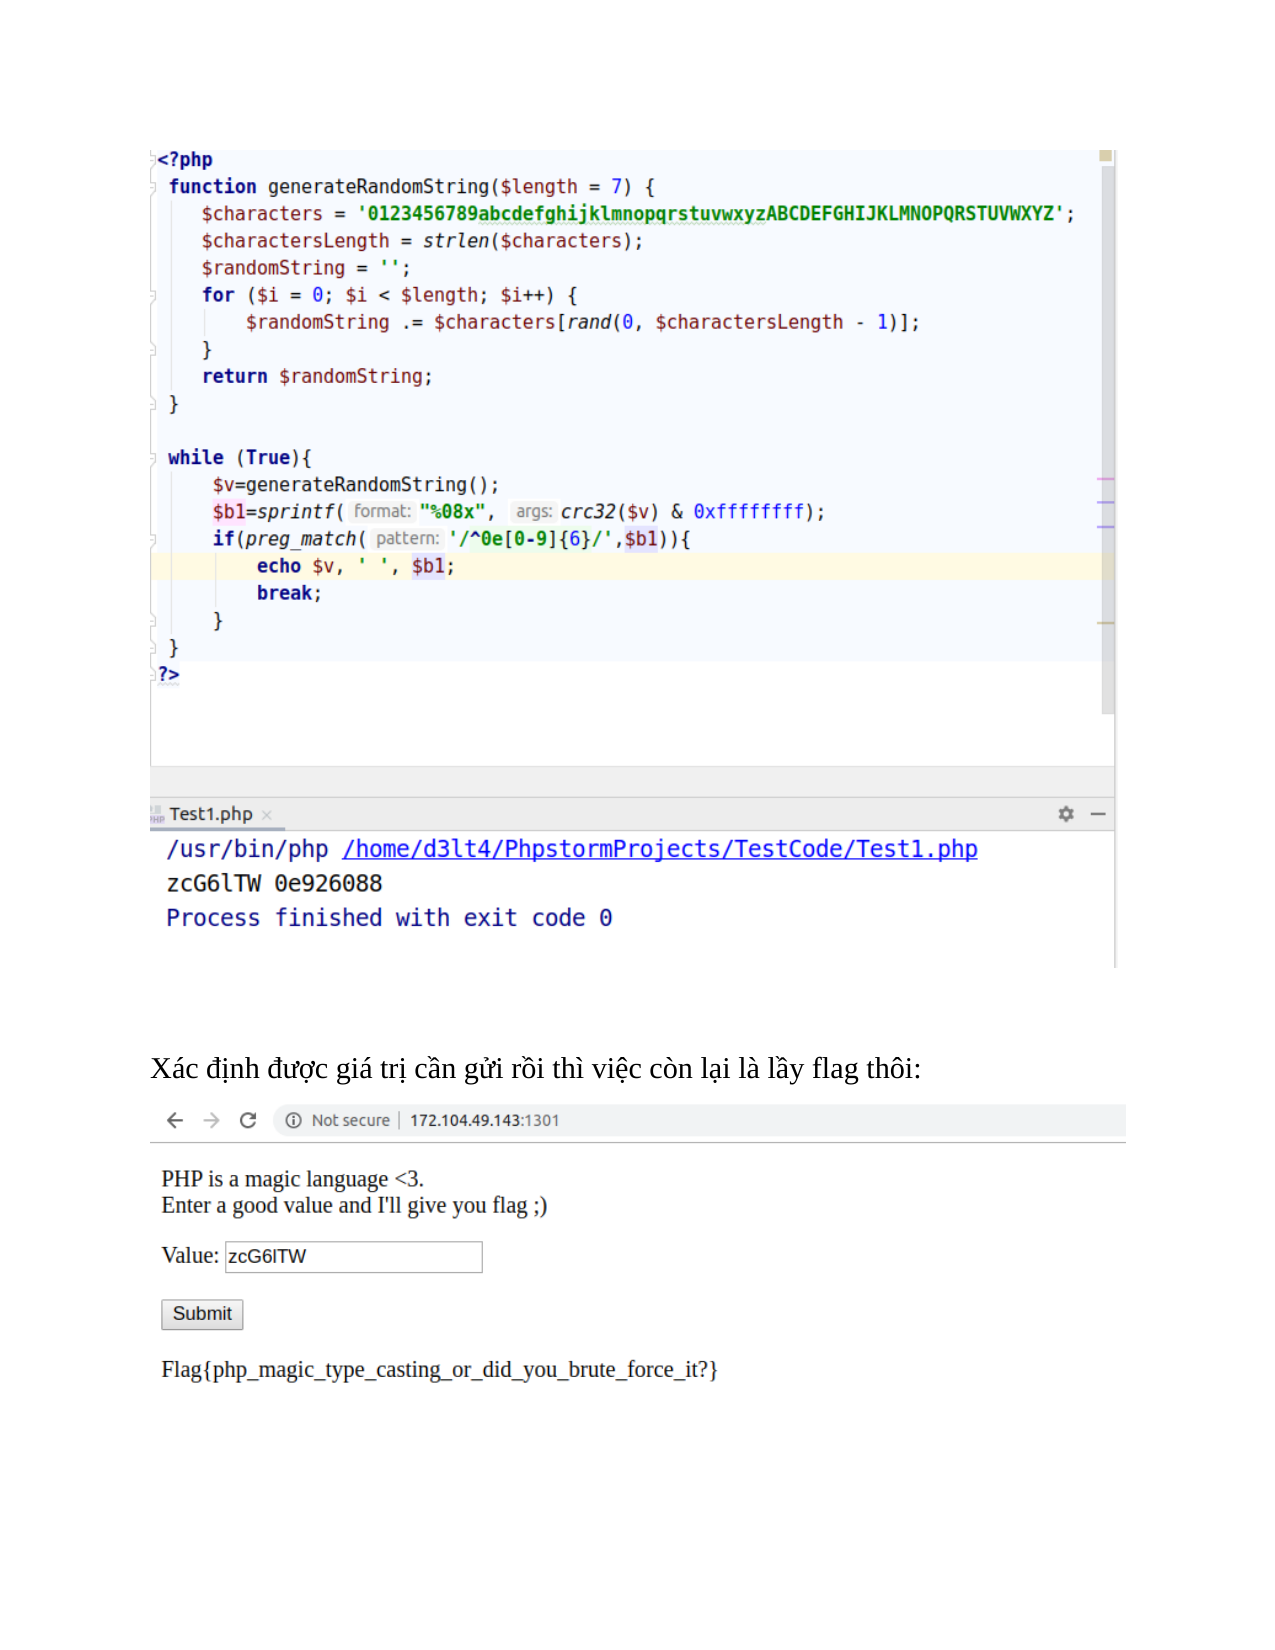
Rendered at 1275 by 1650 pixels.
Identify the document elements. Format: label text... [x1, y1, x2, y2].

picture [150, 1101, 1126, 1450]
text Xác định được giá trị cần gửi rồi thì việc còn lại là lầy flag thôi: [150, 1035, 1125, 1085]
picture [150, 150, 1118, 968]
